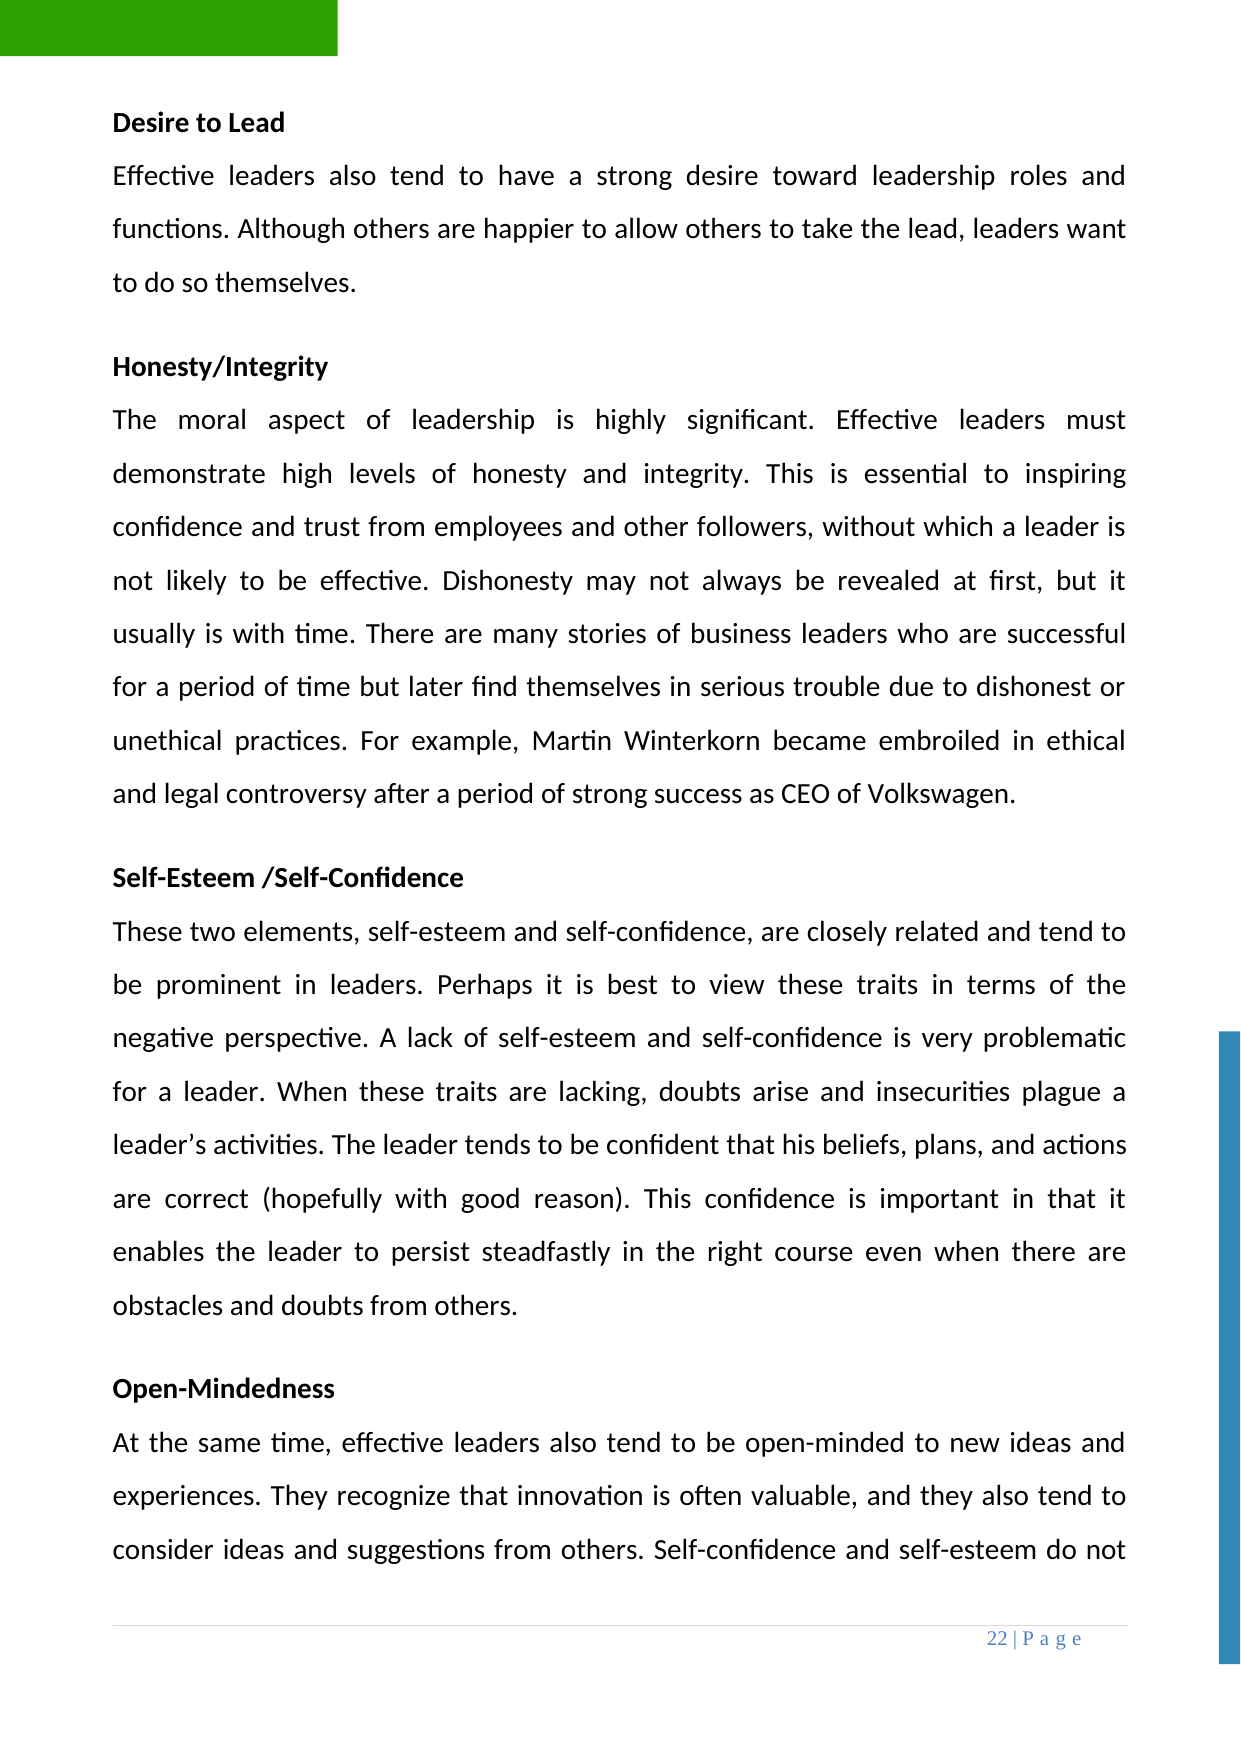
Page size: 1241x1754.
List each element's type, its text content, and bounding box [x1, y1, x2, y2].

text Effective leaders also tend to have a strong desire toward leadership roles and functions. Although others are happier to allow others to take the lead, leaders want to do so themselves. [112, 157, 1128, 300]
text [112, 1424, 1128, 1567]
text Desire to Lead [112, 104, 1128, 139]
text The moral aspect of leadership is highly significant. Effective leaders must demonstrate high levels of honesty and integrity. This is essential to inspiring confidence and trust from employees and other followers, without which a leader is not likely to be effective. Dishonesty may not always be revealed at first, but it usually is with time. There are many stories of business leaders who are successful for a period of time but later find themselves in serious trouble due to dishonest or unethical practices. For example, Martin Winterkorn became embroiled in ethical and legal controversy after a period of strong success as CEO of Volkswagen. [112, 401, 1128, 811]
text Self-Esteem /Self-Confidence [112, 859, 1128, 895]
text Open-Mindedness [112, 1371, 1128, 1406]
text These two elements, self-esteem and self-confidence, are closely related and tend to be prominent in leaders. Perhaps it is best to view these traits in terms of the negative perspective. A lack of self-esteem and self-confidence is very problematic for a leader. When these traits are lacking, doubts arise and insecurities plague a leader’s activities. The leader tends to be confident that his beliefs, plans, and actions are correct (hopefully with good reason). This confidence is important in that it enables the leader to persist steadfastly in the right course even when there are obstacles and doubts from others. [112, 913, 1128, 1322]
text Honesty/Integrity [112, 348, 1128, 383]
